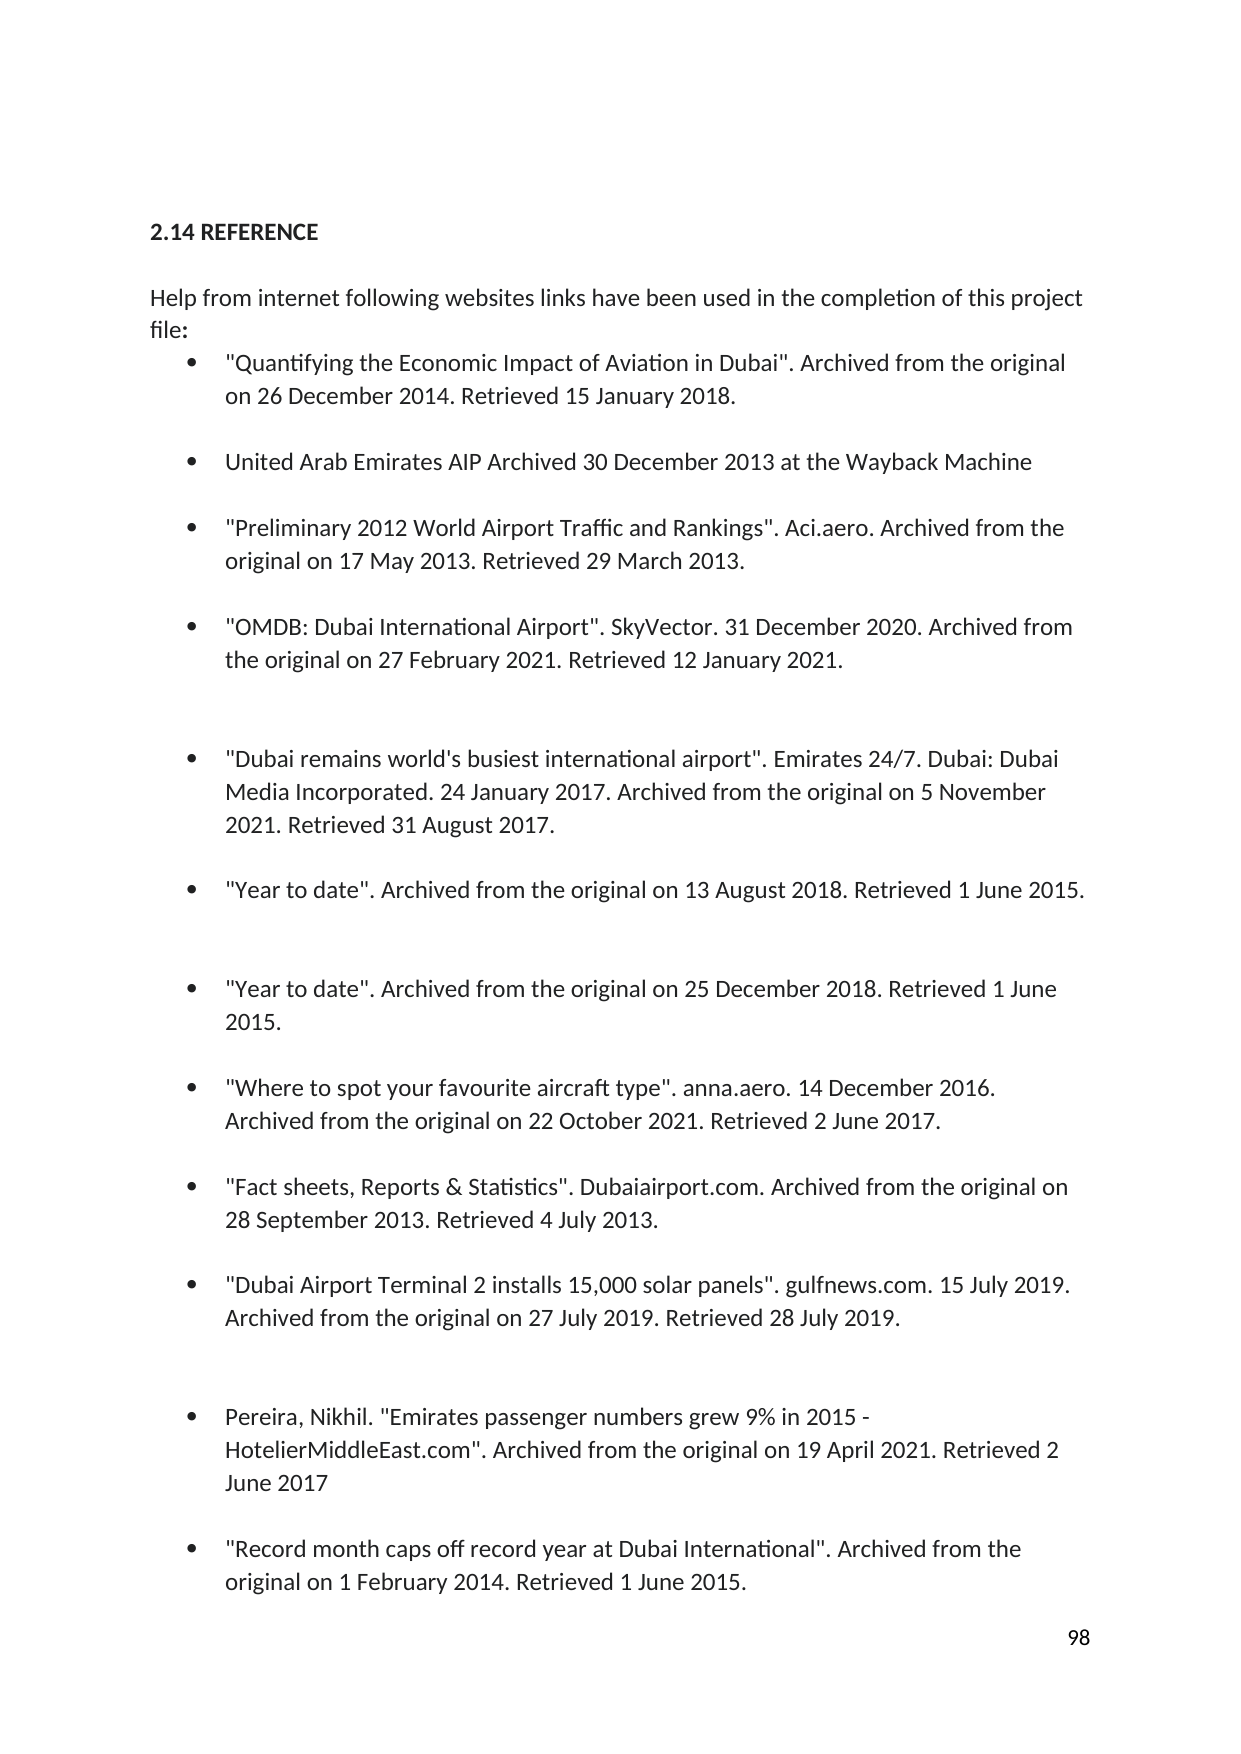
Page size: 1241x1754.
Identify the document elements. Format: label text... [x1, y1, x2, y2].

list "OMDB: Dubai International Airport". SkyVector. 31 December 2020. Archived from the original on 27 February 2021. Retrieved 12 January 2021. [187, 611, 1090, 674]
list "Preliminary 2012 World Airport Traffic and Rankings". Aci.aero. Archived from the original on 17 May 2013. Retrieved 29 March 2013. [187, 512, 1090, 576]
list United Arab Emirates AIP Archived 30 December 2013 at the Wayback Machine [187, 446, 1090, 477]
list "Dubai remains world's busiest international airport". Emirates 24/7. Dubai: Dubai Media Incorporated. 24 January 2017. Archived from the original on 5 November 2021. Retrieved 31 August 2017. [187, 743, 1090, 839]
list "Where to spot your favourite aircraft type". anna.aero. 14 December 2016. Archived from the original on 22 October 2021. Retrieved 2 June 2017. [187, 1072, 1090, 1136]
list "Fact sheets, Reports & Statistics". Dubaiairport.com. Archived from the original on 28 September 2013. Retrieved 4 July 2013. [187, 1171, 1090, 1234]
list "Dubai Airport Terminal 2 installs 15,000 solar panels". gulfnews.com. 15 July 2019. Archived from the original on 27 July 2019. Retrieved 28 July 2019. [187, 1269, 1090, 1333]
list "Year to date". Archived from the original on 13 August 2018. Retrieved 1 June 2015. [187, 874, 1090, 905]
text 2.14 REFERENCE [150, 216, 1090, 246]
list "Record month caps off record year at Dubai International". Archived from the original on 1 February 2014. Retrieved 1 June 2015. [187, 1533, 1090, 1596]
list Pereira, Nikhil. "Emirates passenger numbers grew 9% in 2015 - HotelierMiddleEast.com". Archived from the original on 19 April 2021. Retrieved 2 June 2017 [187, 1401, 1090, 1498]
list "Quantifying the Economic Impact of Aviation in Dubai". Archived from the original on 26 December 2014. Retrieved 15 January 2018. [187, 347, 1090, 411]
list "Year to date". Archived from the original on 25 December 2018. Retrieved 1 June 2015. [187, 973, 1090, 1037]
text Help from internet following websites links have been used in the completion of this project file: [150, 282, 1090, 345]
